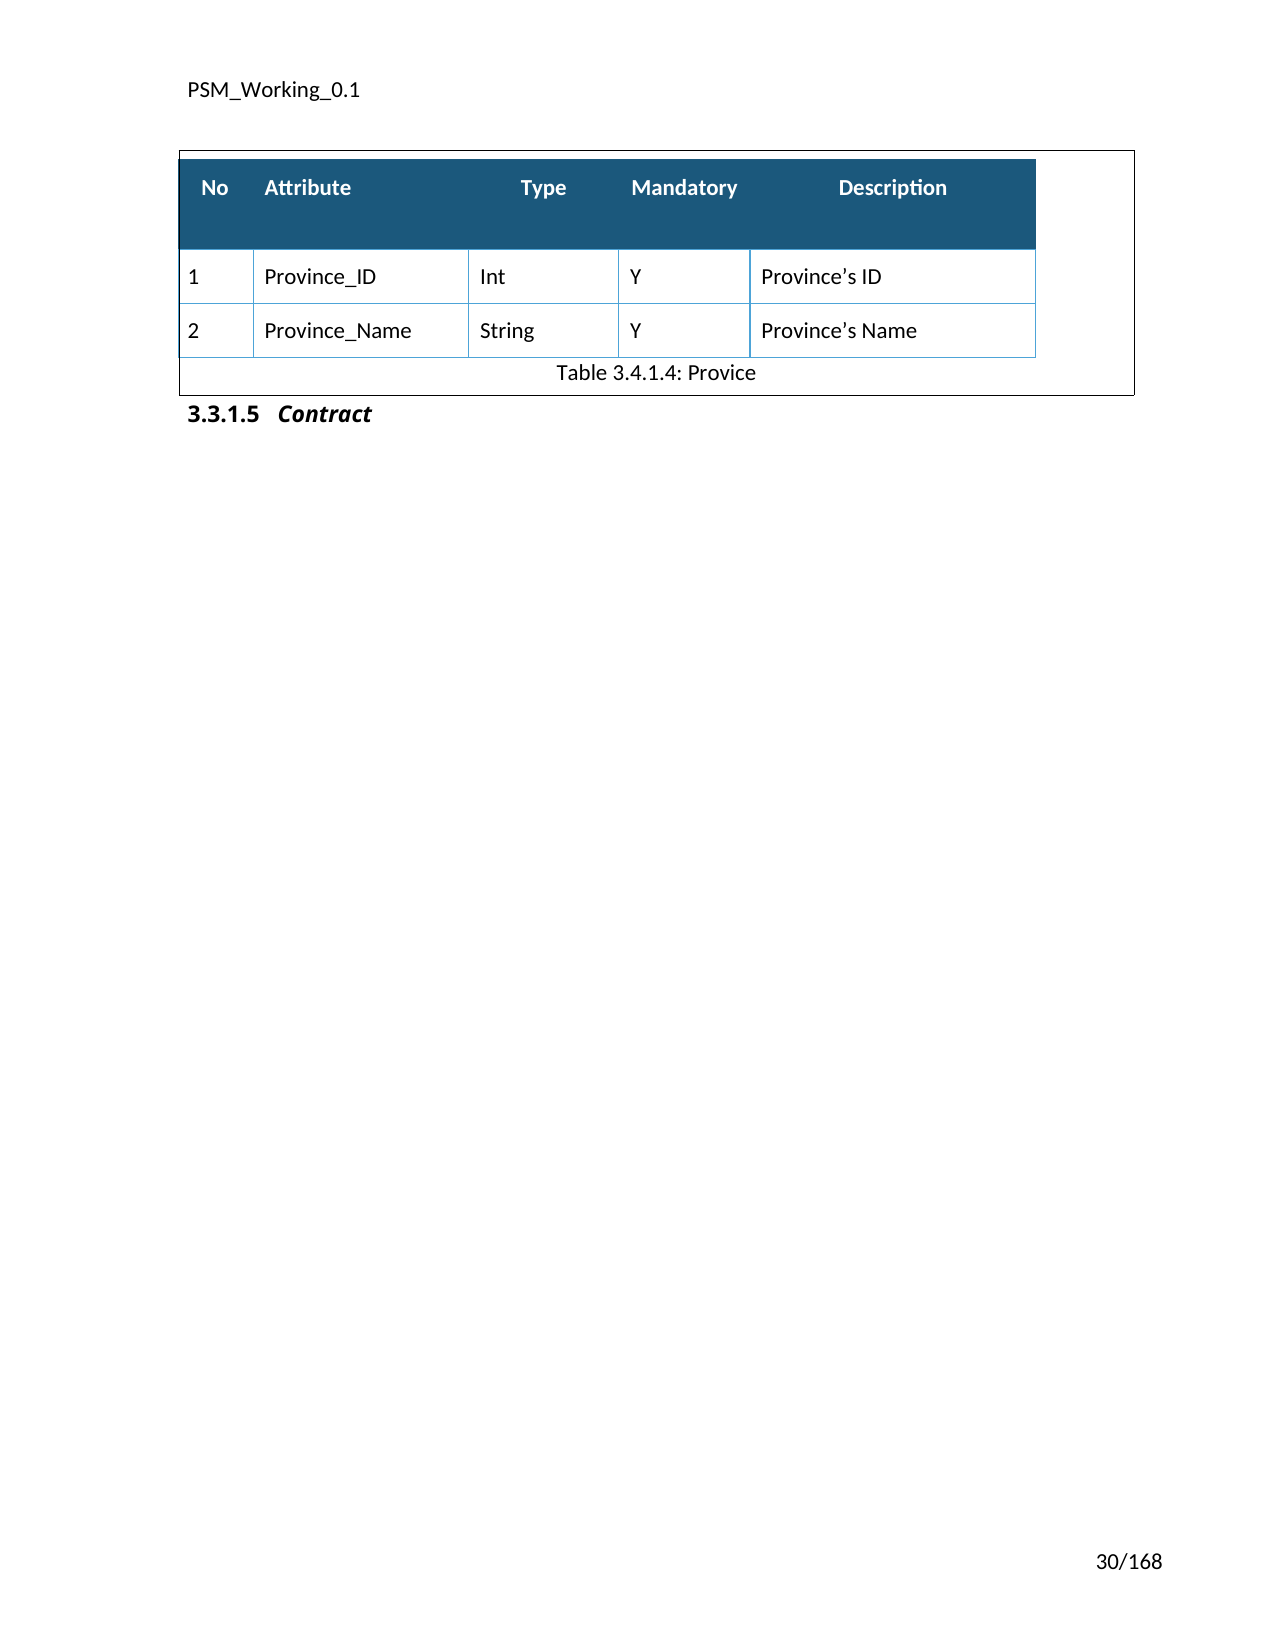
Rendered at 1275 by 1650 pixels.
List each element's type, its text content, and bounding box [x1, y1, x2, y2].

table_header Description [751, 160, 1035, 249]
table_cell Y [619, 250, 749, 303]
subtitle Contract [187, 396, 1125, 429]
table_cell String [469, 304, 618, 357]
table_cell 2 [180, 304, 253, 357]
table_header Attribute [254, 160, 468, 249]
table_cell Province_Name [254, 304, 468, 357]
table_cell Province’s Name [751, 304, 1035, 357]
table_cell Province_ID [254, 250, 468, 303]
table_cell Province’s ID [751, 250, 1035, 303]
table_header Type [469, 160, 618, 249]
table_header Mandatory [619, 160, 749, 249]
text Table 3.4.1.4: Provice [187, 358, 1125, 386]
table_cell Int [469, 250, 618, 303]
table_cell 1 [180, 250, 253, 303]
table_cell Y [619, 304, 749, 357]
subtitle Contract [187, 151, 1125, 358]
table_header No [180, 160, 253, 249]
